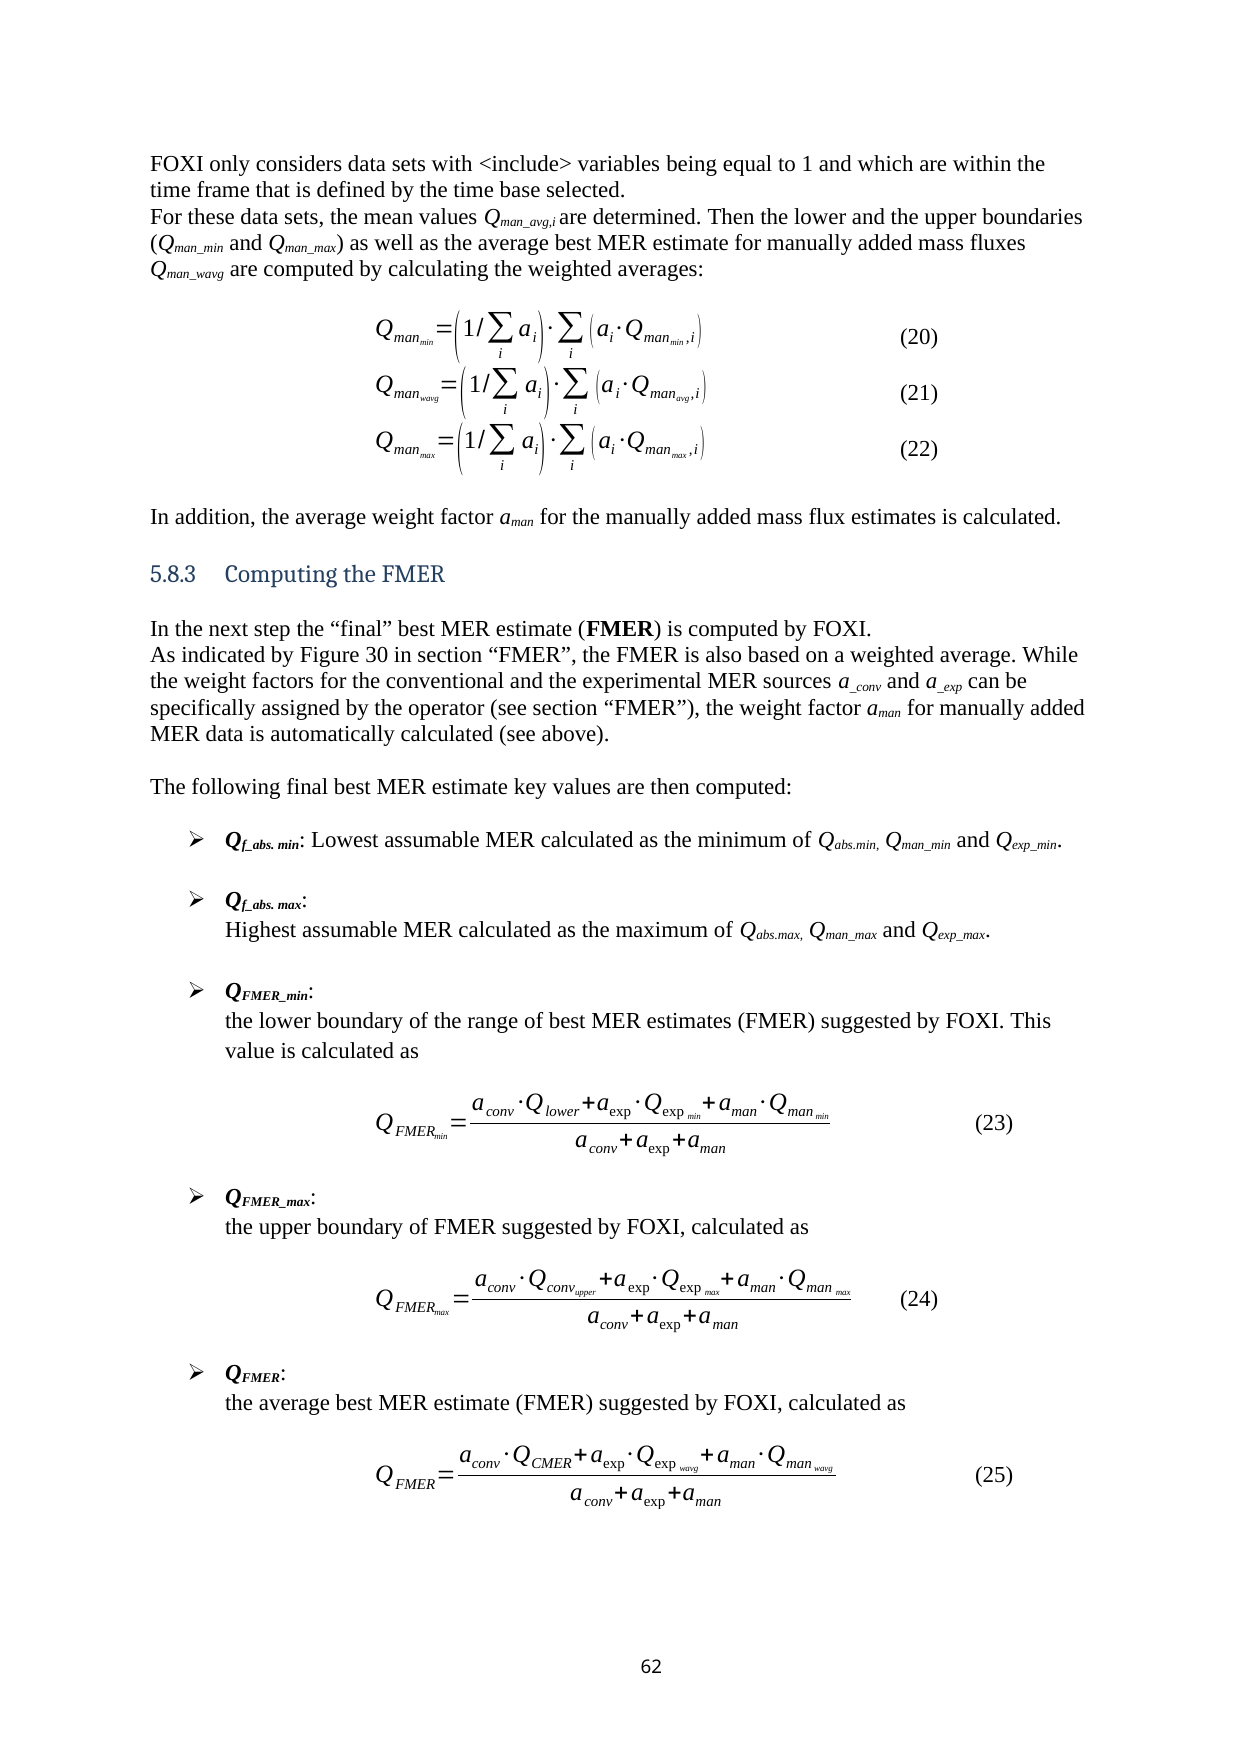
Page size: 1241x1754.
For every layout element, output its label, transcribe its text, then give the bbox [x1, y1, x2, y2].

text (24) [300, 1264, 1090, 1333]
text In addition, the average weight factor aman for the manually added mass flux estimates is calculated. [150, 503, 1090, 529]
list QFMER: the average best MER estimate (FMER) suggested by FOXI, calculated as [187, 1359, 1090, 1416]
text (21) [300, 364, 1090, 420]
list QFMER_min: the lower boundary of the range of best MER estimates (FMER) suggested by FOXI. This value is calculated as [187, 977, 1090, 1063]
text The following final best MER estimate key values are then computed: [150, 773, 1090, 826]
subtitle Computing the FMER [150, 560, 1090, 588]
text For these data sets, the mean values Qman_avg,i are determined. Then the lower and the upper boundaries (Qman_min and Qman_max) as well as the average best MER estimate for manually added mass fluxes Qman_wavg are computed by calculating the weighted averages: [150, 203, 1090, 282]
list Qf_abs. min: Lowest assumable MER calculated as the minimum of Qabs.min, Qman_min and Qexp_min. [187, 826, 1090, 882]
list Qf_abs. max: [187, 886, 1090, 912]
text As indicated by Figure 30 in section “FMER”, the FMER is also based on a weighted average. While the weight factors for the conventional and the experimental MER sources a_conv and a_exp can be specifically assigned by the operator (see section “FMER”), the weight factor aman for manually added MER data is automatically calculated (see above). [150, 641, 1090, 747]
text FOXI only considers data sets with <include> variables being equal to 1 and which are within the time frame that is defined by the time base selected. [150, 150, 1090, 203]
text (20) [375, 308, 1090, 364]
list QFMER_max: the upper boundary of FMER suggested by FOXI, calculated as [187, 1183, 1090, 1240]
text In the next step the “final” best MER estimate (FMER) is computed by FOXI. [150, 615, 1090, 641]
text (22) [300, 420, 1090, 477]
list Highest assumable MER calculated as the maximum of Qabs.max, Qman_max and Qexp_max. [225, 916, 1090, 973]
text (25) [300, 1441, 1090, 1509]
text (23) [300, 1088, 1090, 1157]
